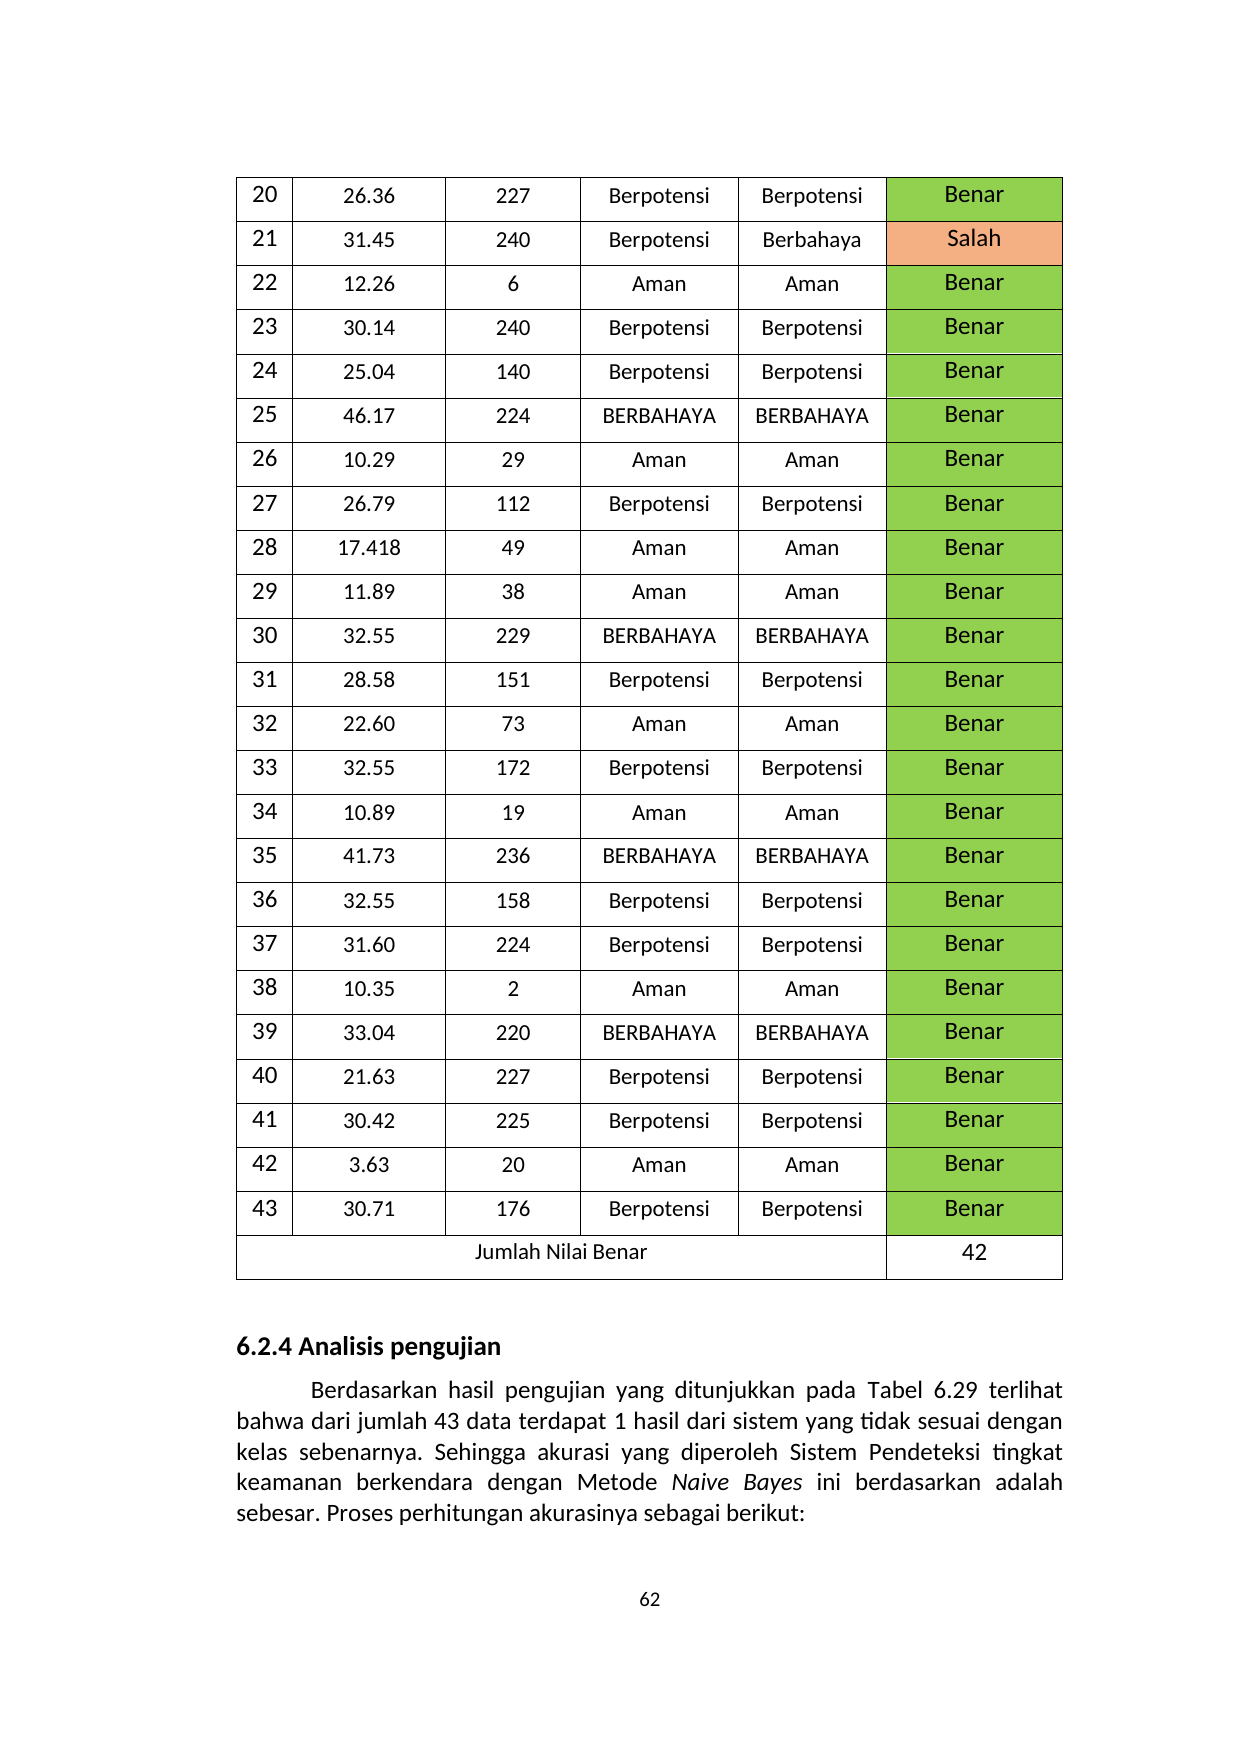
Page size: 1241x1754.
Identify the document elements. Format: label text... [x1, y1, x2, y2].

table_cell Benar [887, 1104, 1062, 1147]
table_cell 35 [237, 839, 292, 882]
table_cell 176 [446, 1192, 580, 1235]
table_cell Aman [739, 1148, 886, 1191]
table_cell 19 [446, 795, 580, 838]
table_cell Benar [887, 399, 1062, 442]
table_cell Berpotensi [739, 663, 886, 706]
table_cell 24 [237, 355, 292, 397]
table_cell 73 [446, 707, 580, 750]
table_cell Benar [887, 487, 1062, 530]
table_cell Berpotensi [739, 355, 886, 397]
table_cell Benar [887, 310, 1062, 353]
table_cell Berpotensi [581, 178, 738, 221]
table_cell 23 [237, 310, 292, 353]
table_cell 112 [446, 487, 580, 530]
table_cell Benar [887, 575, 1062, 618]
table_cell Benar [887, 927, 1062, 970]
table_cell 227 [446, 1060, 580, 1102]
table_cell 30.42 [293, 1104, 445, 1147]
table_cell 240 [446, 222, 580, 265]
table_cell Berpotensi [739, 310, 886, 353]
table_cell Berpotensi [739, 487, 886, 530]
table_cell Aman [581, 971, 738, 1014]
table_cell 28.58 [293, 663, 445, 706]
table_cell 32 [237, 707, 292, 750]
table_cell Berpotensi [581, 663, 738, 706]
table_cell BERBAHAYA [581, 839, 738, 882]
table_cell 36 [237, 883, 292, 926]
table_cell 11.89 [293, 575, 445, 618]
table_cell 31.45 [293, 222, 445, 265]
table_cell 31.60 [293, 927, 445, 970]
table_cell Benar [887, 707, 1062, 750]
table_cell 25.04 [293, 355, 445, 397]
table_cell 21 [237, 222, 292, 265]
table_cell Aman [581, 531, 738, 574]
subtitle Analisis pengujian [236, 1329, 1063, 1362]
table_cell 42 [887, 1236, 1062, 1279]
table_cell Aman [739, 971, 886, 1014]
table_cell 12.26 [293, 266, 445, 309]
table_cell Benar [887, 663, 1062, 706]
table_cell Berpotensi [581, 1060, 738, 1102]
table_cell Aman [739, 443, 886, 486]
table_cell Salah [887, 222, 1062, 265]
table_cell Berpotensi [581, 487, 738, 530]
table_cell 236 [446, 839, 580, 882]
table_cell Berpotensi [581, 751, 738, 794]
table_cell 29 [237, 575, 292, 618]
table_cell Aman [739, 575, 886, 618]
table_cell 224 [446, 399, 580, 442]
table_cell Aman [581, 795, 738, 838]
table_cell Aman [739, 707, 886, 750]
table_cell Berbahaya [739, 222, 886, 265]
table_cell 20 [237, 178, 292, 221]
table_cell 220 [446, 1015, 580, 1058]
table_cell 227 [446, 178, 580, 221]
table_cell Aman [739, 795, 886, 838]
table_cell 32.55 [293, 751, 445, 794]
table_cell BERBAHAYA [739, 619, 886, 662]
table_cell 33.04 [293, 1015, 445, 1058]
table_cell 42 [237, 1148, 292, 1191]
table_cell 30.71 [293, 1192, 445, 1235]
table_cell 140 [446, 355, 580, 397]
table_cell 41 [237, 1104, 292, 1147]
table_cell 27 [237, 487, 292, 530]
table_cell Aman [739, 266, 886, 309]
table_cell BERBAHAYA [581, 399, 738, 442]
table_cell 2 [446, 971, 580, 1014]
table_cell Berpotensi [581, 927, 738, 970]
table_cell 49 [446, 531, 580, 574]
table_cell Jumlah Nilai Benar [237, 1236, 886, 1279]
table_cell Berpotensi [739, 927, 886, 970]
table_cell BERBAHAYA [581, 619, 738, 662]
table_cell Aman [581, 443, 738, 486]
table_cell 17.418 [293, 531, 445, 574]
table_cell Benar [887, 795, 1062, 838]
table_cell 224 [446, 927, 580, 970]
table_cell BERBAHAYA [739, 839, 886, 882]
table_cell Benar [887, 1015, 1062, 1058]
table_cell Berpotensi [739, 1104, 886, 1147]
table_cell BERBAHAYA [739, 399, 886, 442]
table_cell Berpotensi [581, 222, 738, 265]
table_cell 22 [237, 266, 292, 309]
table_cell 240 [446, 310, 580, 353]
table_cell 37 [237, 927, 292, 970]
table_cell 22.60 [293, 707, 445, 750]
table_cell 28 [237, 531, 292, 574]
table_cell Benar [887, 266, 1062, 309]
table_cell 3.63 [293, 1148, 445, 1191]
table_cell Benar [887, 971, 1062, 1014]
table_cell 32.55 [293, 619, 445, 662]
table_cell Benar [887, 531, 1062, 574]
table_cell Berpotensi [739, 1192, 886, 1235]
table_cell 31 [237, 663, 292, 706]
table_cell Benar [887, 1060, 1062, 1102]
table_cell 229 [446, 619, 580, 662]
table_cell 10.35 [293, 971, 445, 1014]
table_cell Berpotensi [581, 883, 738, 926]
table_cell 41.73 [293, 839, 445, 882]
table_cell Benar [887, 1192, 1062, 1235]
table_cell 40 [237, 1060, 292, 1102]
table_cell 20 [446, 1148, 580, 1191]
table_cell Berpotensi [581, 355, 738, 397]
table_cell Benar [887, 355, 1062, 397]
table_cell 30.14 [293, 310, 445, 353]
table_cell 25 [237, 399, 292, 442]
table_cell 172 [446, 751, 580, 794]
table_cell 38 [237, 971, 292, 1014]
table_cell Benar [887, 751, 1062, 794]
table_cell Berpotensi [739, 1060, 886, 1102]
table_cell 158 [446, 883, 580, 926]
table_cell 151 [446, 663, 580, 706]
table_cell Aman [581, 707, 738, 750]
table_cell Aman [581, 1148, 738, 1191]
table_cell 33 [237, 751, 292, 794]
table_cell 26.36 [293, 178, 445, 221]
table_cell 26.79 [293, 487, 445, 530]
table_cell Benar [887, 443, 1062, 486]
table_cell Benar [887, 883, 1062, 926]
table_cell Benar [887, 619, 1062, 662]
table_cell 10.29 [293, 443, 445, 486]
table_cell Berpotensi [581, 1192, 738, 1235]
table_cell 39 [237, 1015, 292, 1058]
table_cell Berpotensi [739, 751, 886, 794]
table_cell Berpotensi [581, 1104, 738, 1147]
table_cell Benar [887, 178, 1062, 221]
table_cell Benar [887, 1148, 1062, 1191]
table_cell 30 [237, 619, 292, 662]
table_cell 43 [237, 1192, 292, 1235]
table_cell 32.55 [293, 883, 445, 926]
table_cell 6 [446, 266, 580, 309]
table_cell Benar [887, 839, 1062, 882]
table_cell 46.17 [293, 399, 445, 442]
table_cell 225 [446, 1104, 580, 1147]
table_cell 38 [446, 575, 580, 618]
table_cell Berpotensi [739, 883, 886, 926]
table_cell BERBAHAYA [739, 1015, 886, 1058]
table_cell Berpotensi [739, 178, 886, 221]
table_cell Aman [581, 575, 738, 618]
table_cell 29 [446, 443, 580, 486]
table_cell BERBAHAYA [581, 1015, 738, 1058]
table_cell 26 [237, 443, 292, 486]
table_cell Aman [739, 531, 886, 574]
table_cell 10.89 [293, 795, 445, 838]
table_cell Aman [581, 266, 738, 309]
table_cell 21.63 [293, 1060, 445, 1102]
table_cell Berpotensi [581, 310, 738, 353]
table_cell 34 [237, 795, 292, 838]
